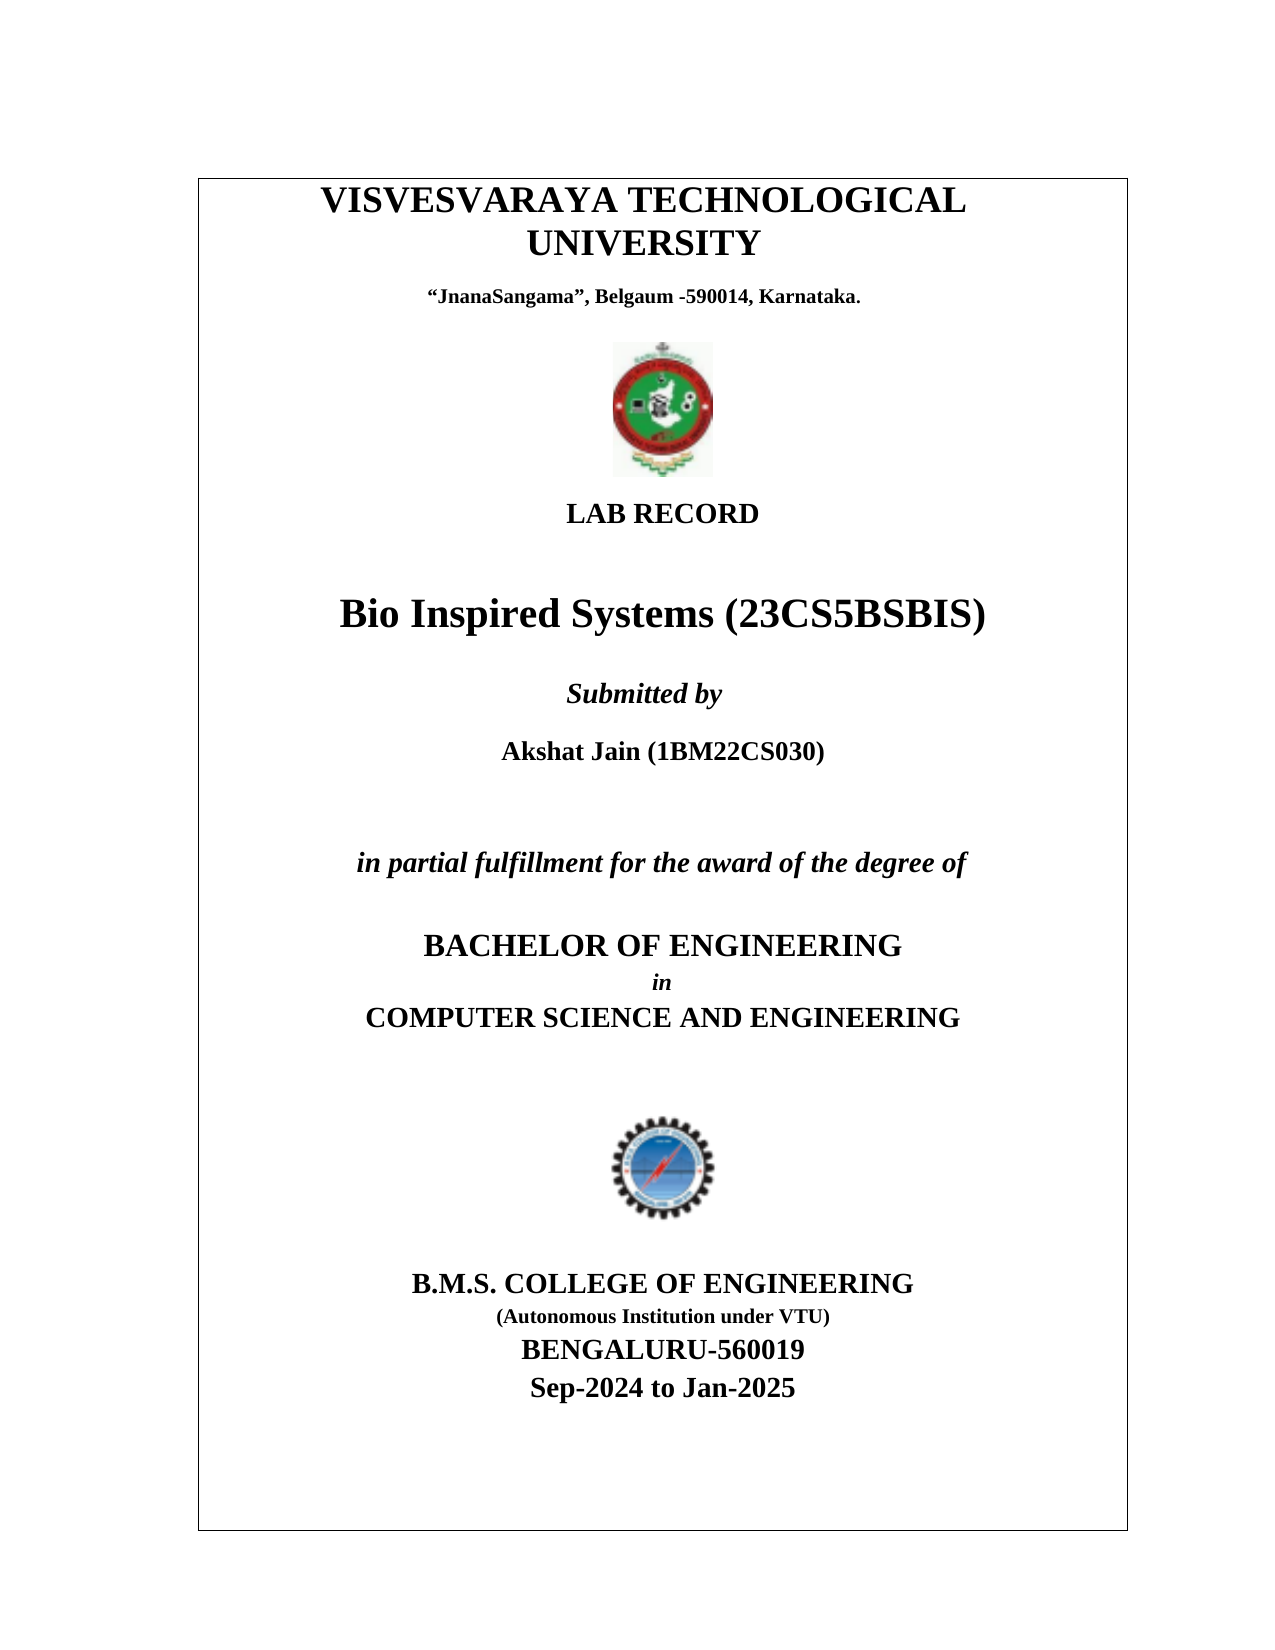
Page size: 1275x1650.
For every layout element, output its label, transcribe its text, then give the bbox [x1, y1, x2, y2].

table_header VISVESVARAYA TECHNOLOGICAL UNIVERSITY “JnanaSangama”, Belgaum -590014, Karnataka. LAB RECORD Bio Inspired Systems (23CS5BSBIS) Submitted by Akshat Jain (1BM22CS030) in partial fulfillment for the award of the degree of BACHELOR OF ENGINEERING in COMPUTER SCIENCE AND ENGINEERING B.M.S. COLLEGE OF ENGINEERING (Autonomous Institution under VTU) BENGALURU-560019 Sep-2024 to Jan-2025 [199, 179, 1127, 1530]
picture [612, 342, 713, 477]
picture [608, 1115, 717, 1224]
